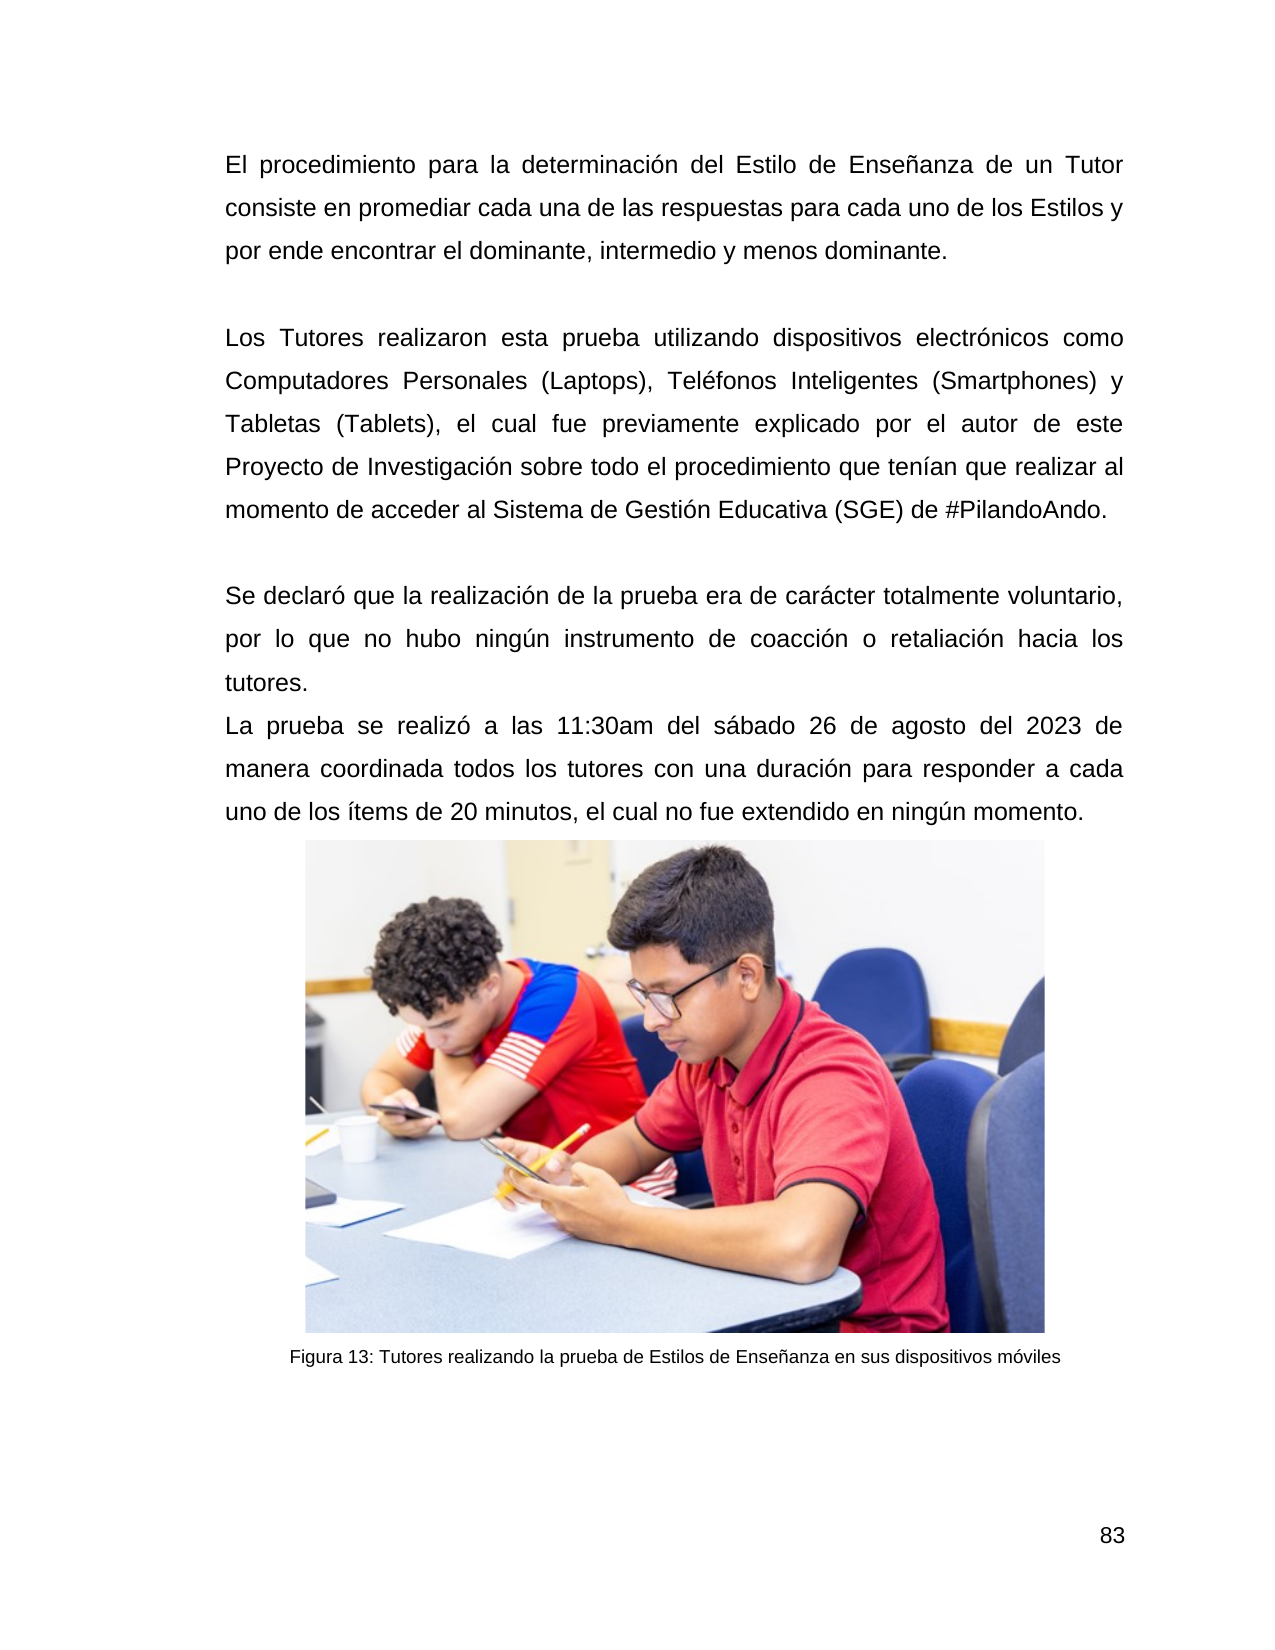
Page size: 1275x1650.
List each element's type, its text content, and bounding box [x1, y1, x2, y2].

text El procedimiento para la determinación del Estilo de Enseñanza de un Tutor consiste en promediar cada una de las respuestas para cada uno de los Estilos y por ende encontrar el dominante, intermedio y menos dominante. [225, 150, 1125, 265]
text La prueba se realizó a las 11:30am del sábado 26 de agosto del 2023 de manera coordinada todos los tutores con una duración para responder a cada uno de los ítems de 20 minutos, el cual no fue extendido en ningún momento. [225, 711, 1125, 826]
text Los Tutores realizaron esta prueba utilizando dispositivos electrónicos como Computadores Personales (Laptops), Teléfonos Inteligentes (Smartphones) y Tabletas (Tablets), el cual fue previamente explicado por el autor de este Proyecto de Investigación sobre todo el procedimiento que tenían que realizar al momento de acceder al Sistema de Gestión Educativa (SGE) de #PilandoAndo. [225, 322, 1125, 524]
picture [305, 840, 1045, 1333]
text Se declaró que la realización de la prueba era de carácter totalmente voluntario, por lo que no hubo ningún instrumento de coacción o retaliación hacia los tutores. [225, 581, 1125, 696]
text Figura 13: Tutores realizando la prueba de Estilos de Enseñanza en sus dispositivos móviles [225, 1346, 1125, 1367]
